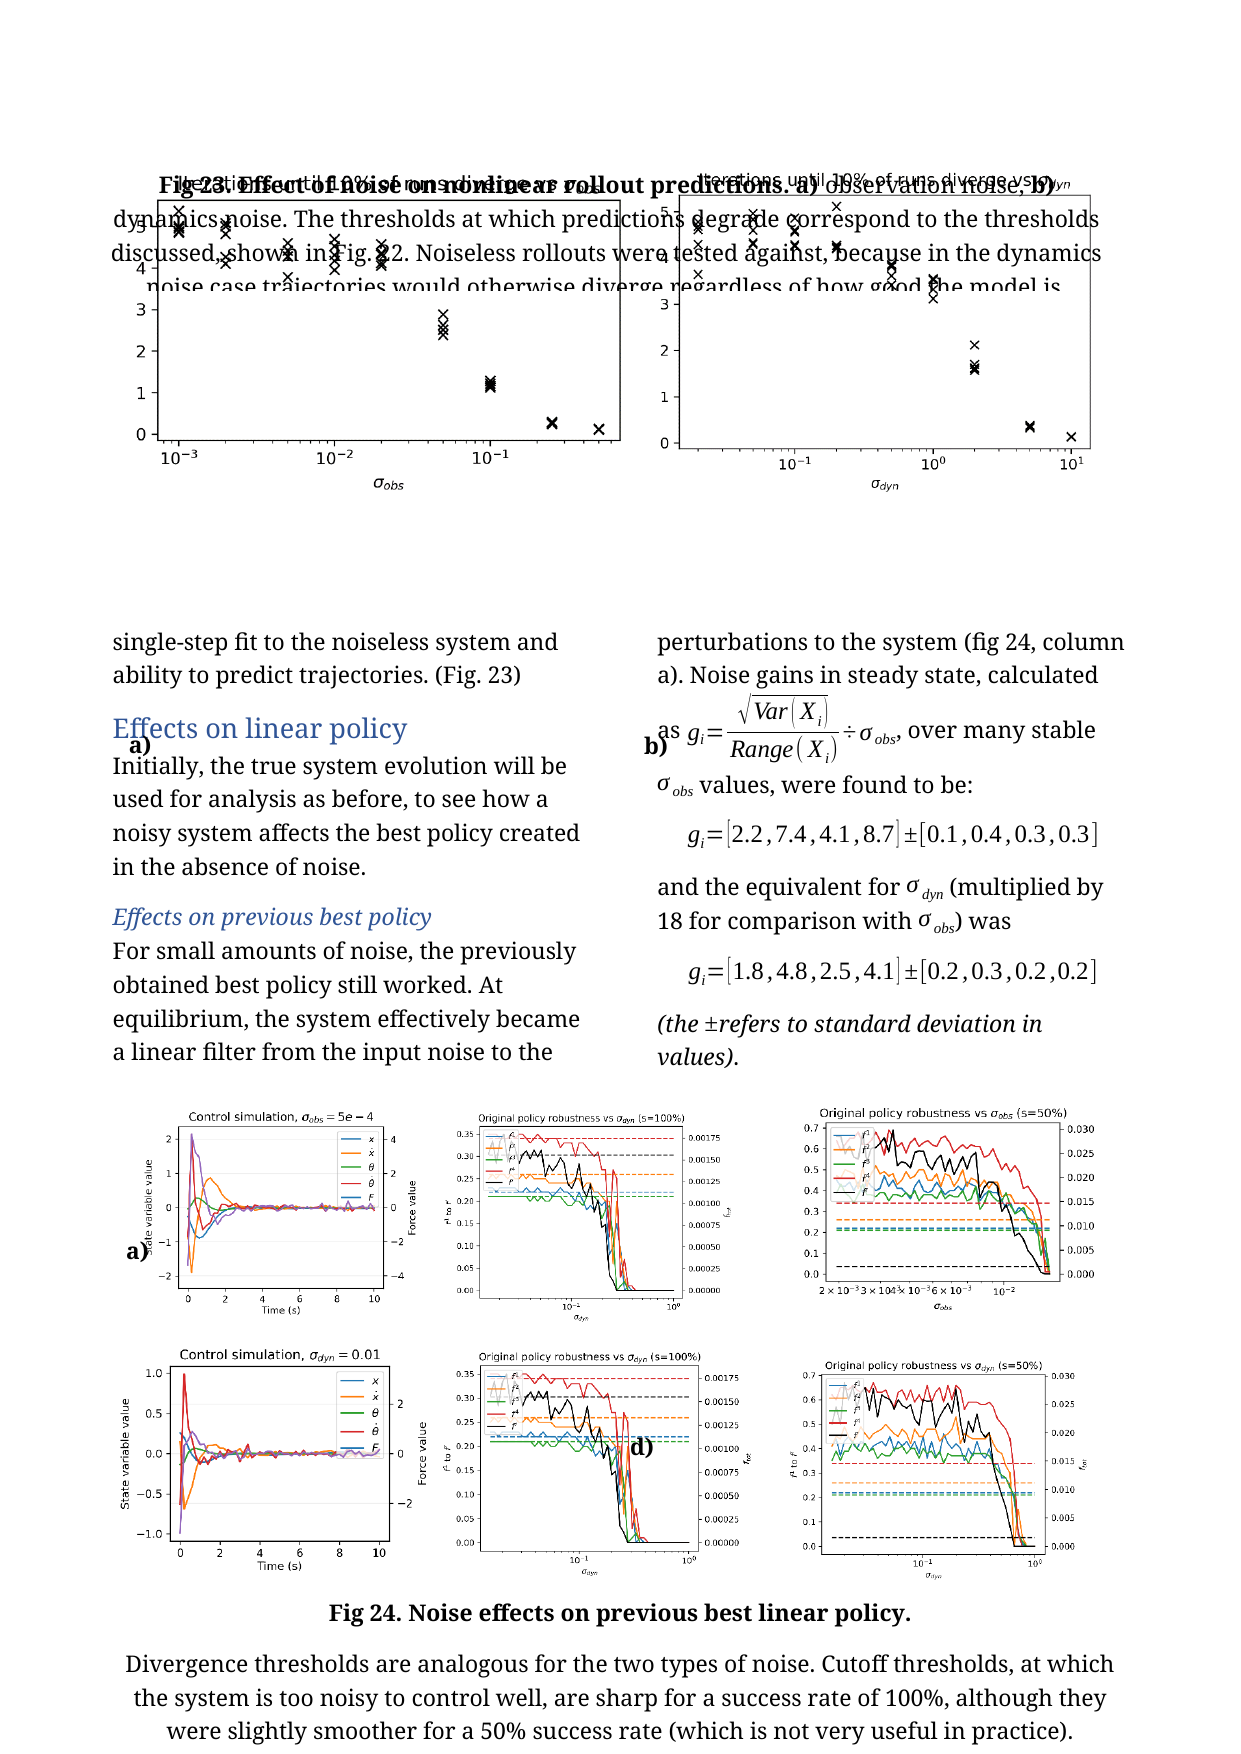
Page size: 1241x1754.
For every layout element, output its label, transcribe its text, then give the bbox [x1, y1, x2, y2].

picture [652, 165, 1099, 498]
subtitle Effects on linear policy [112, 710, 583, 747]
picture [800, 1103, 1096, 1312]
text Initially, the true system evolution will be used for analysis as before, to see how a noisy system affects the best policy created in the absence of noise. [112, 749, 583, 882]
picture [116, 1343, 431, 1575]
text and the equivalent for (multiplied by 18 for comparison with ) was [657, 871, 1128, 936]
picture [438, 1347, 757, 1580]
text (the refers to standard deviation in values). [657, 1007, 1128, 1072]
subtitle Effects on previous best policy [112, 901, 583, 932]
picture [442, 1108, 737, 1325]
picture [141, 1105, 419, 1320]
picture [784, 1355, 1091, 1584]
text For small amounts of noise, the previously obtained best policy still worked. At equilibrium, the system effectively became a linear filter from the input noise to the perturbations to the system (fig 24, column a). Noise gains in steady state, calculated as , over many stable values, were found to be: [112, 935, 583, 1067]
text As discussed, hyperparameters optimised in the presence of noise should provide a slightly, but not significantly, better fit. Hyperparameters were optimised for , , and noise over the previous ranges. These fits were tested in their single-step fit to the noiseless system and ability to predict trajectories. (Fig. 23) [112, 623, 583, 691]
picture [652, 216, 656, 226]
picture [127, 163, 632, 498]
